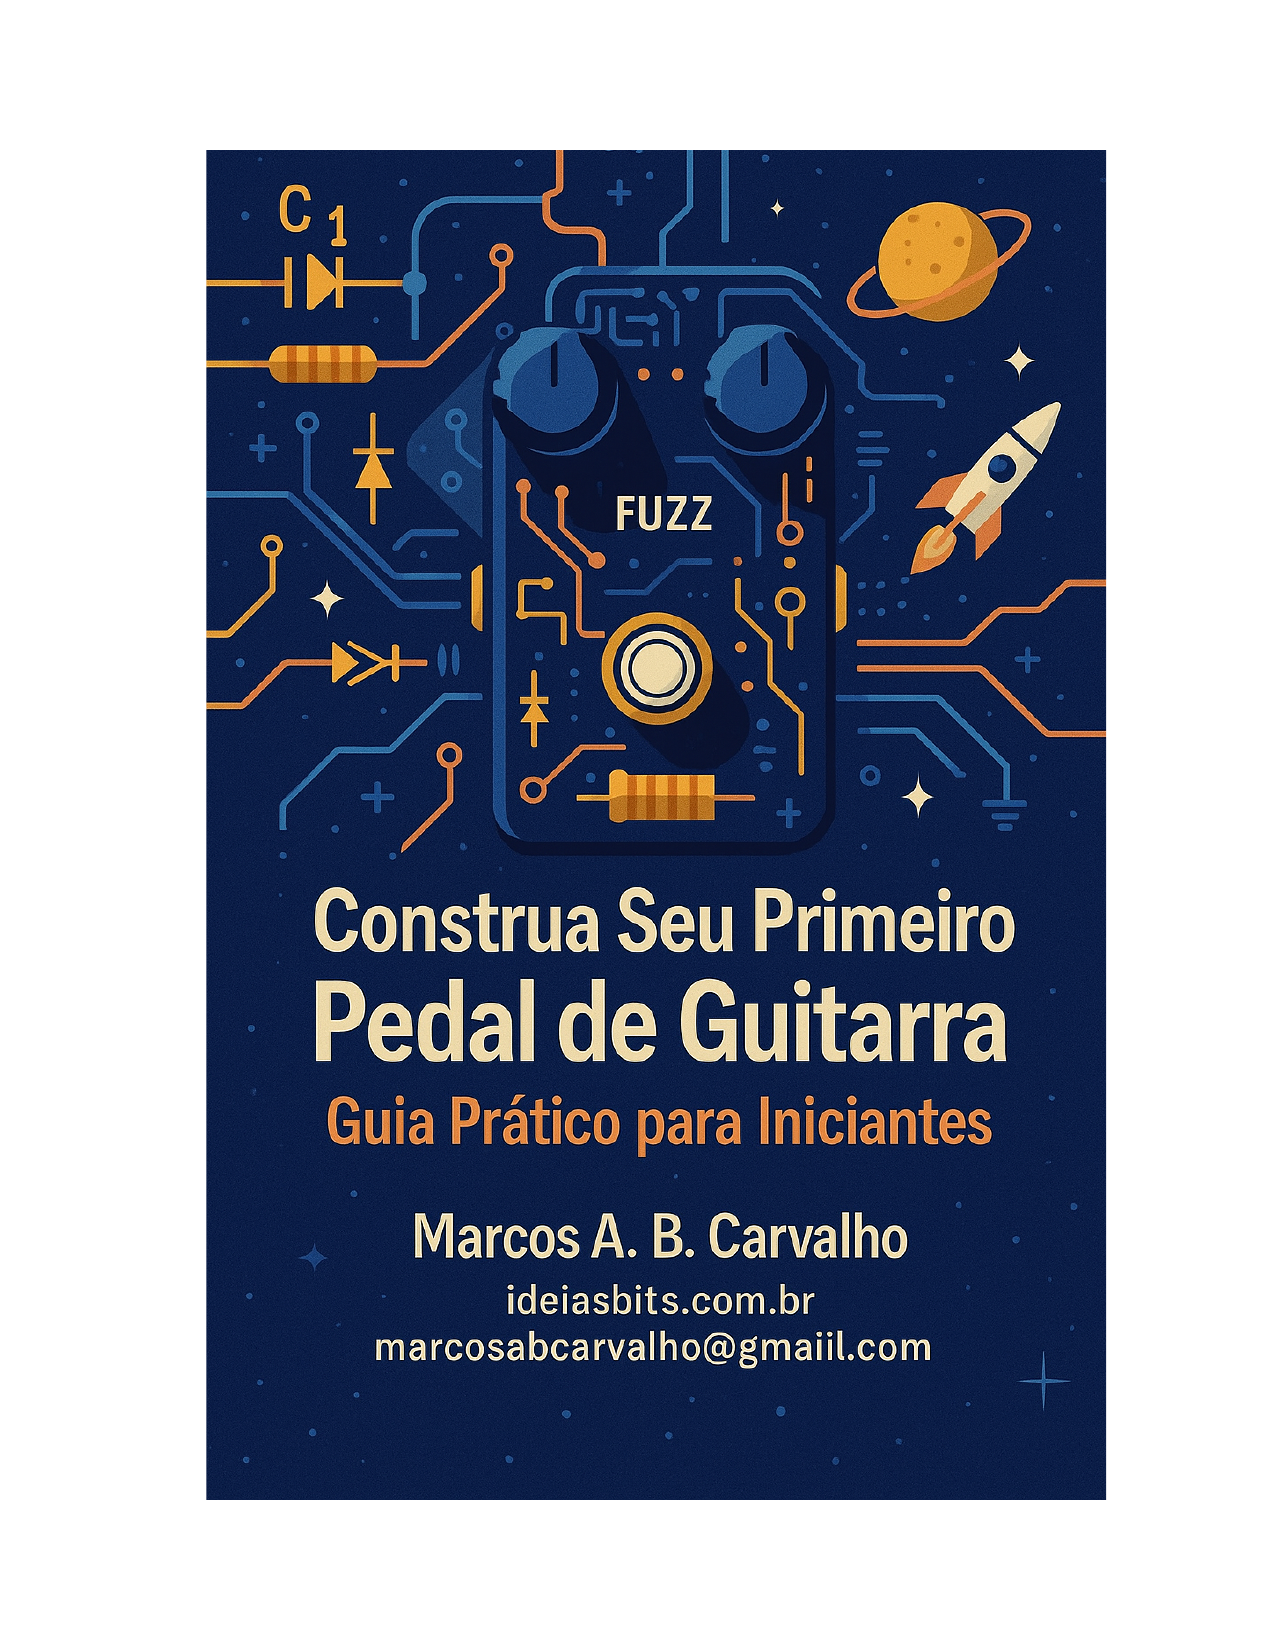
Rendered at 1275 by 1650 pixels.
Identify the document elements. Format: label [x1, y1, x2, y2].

picture [206, 150, 1107, 1500]
